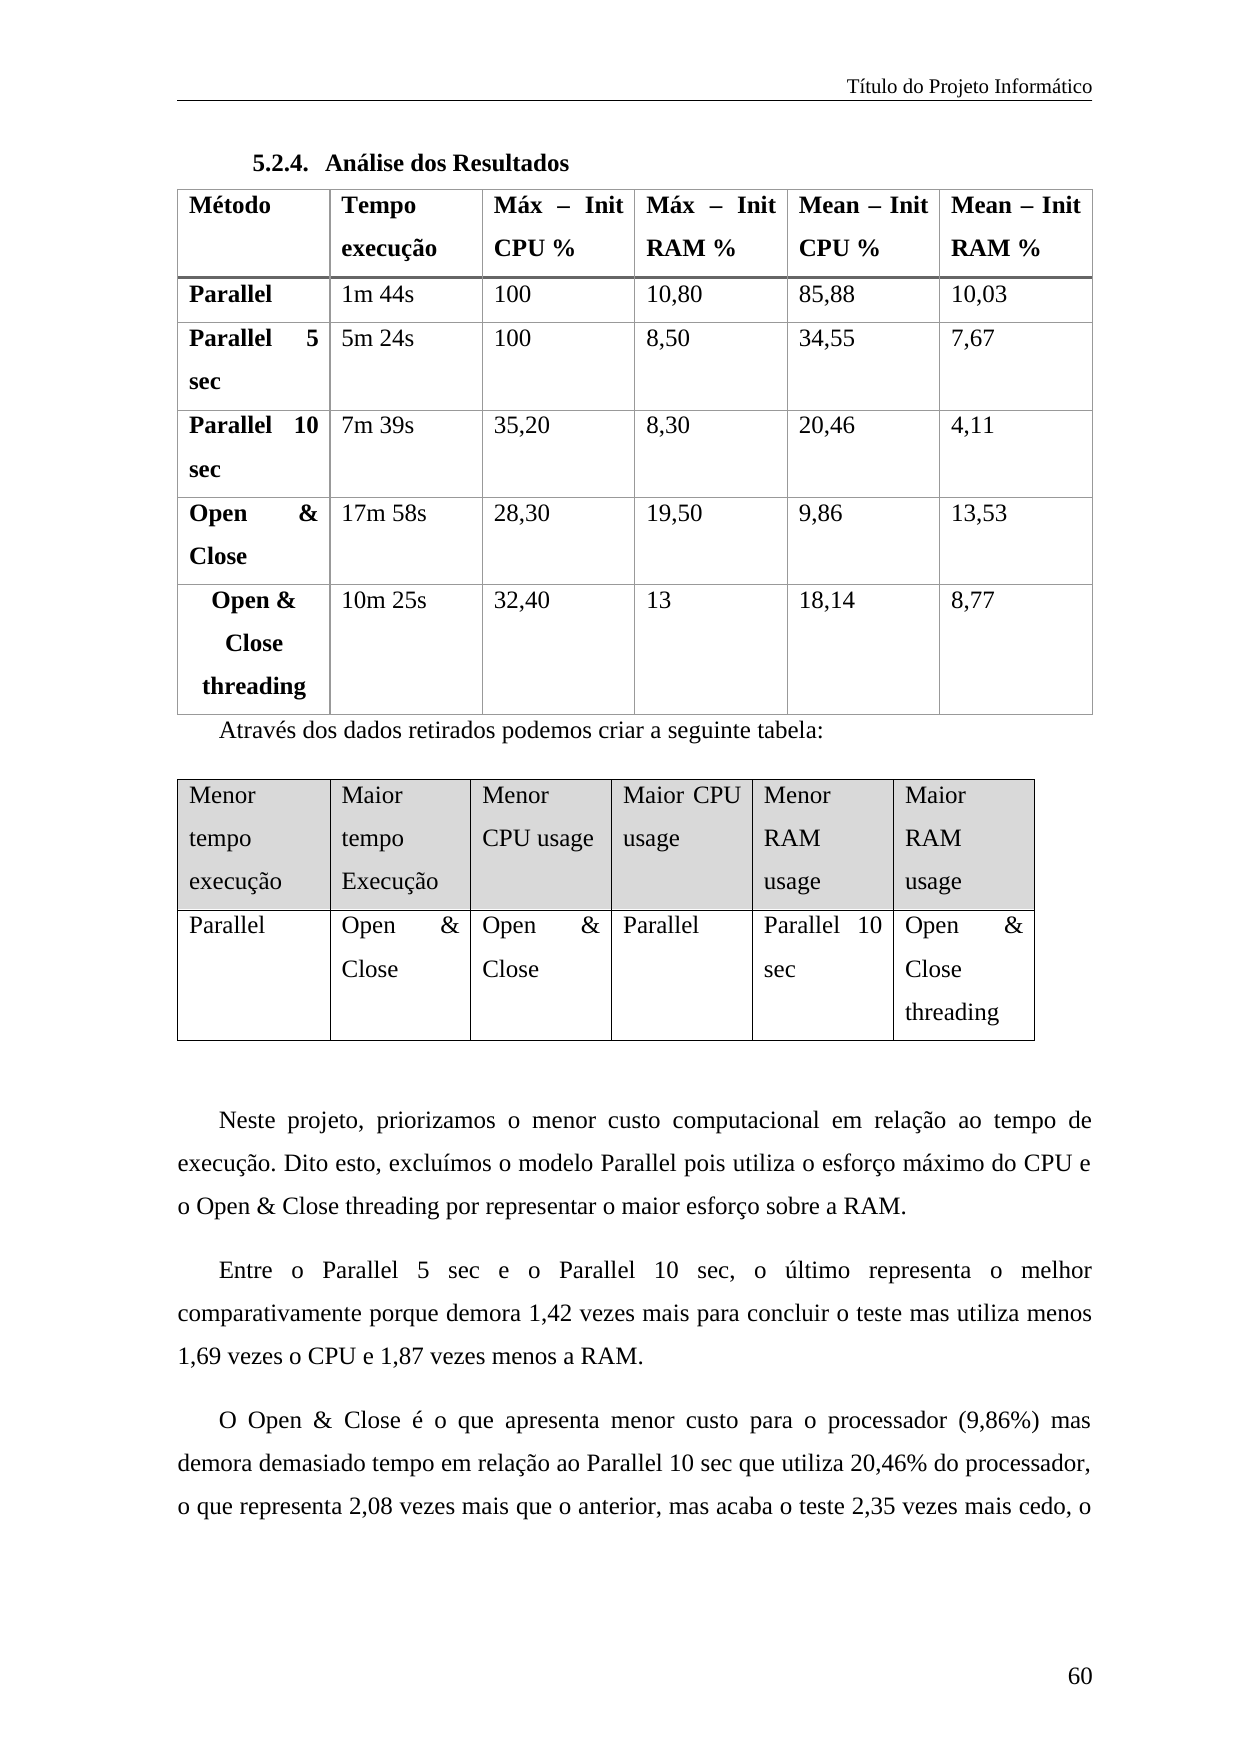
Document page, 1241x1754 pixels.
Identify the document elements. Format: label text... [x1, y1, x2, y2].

table_cell 85,88 [788, 279, 939, 322]
table_header Máx – Init CPU % [483, 190, 634, 276]
subtitle Análise dos Resultados [252, 148, 1092, 176]
table_cell 9,86 [788, 498, 939, 584]
table_cell Parallel 5 sec [178, 323, 329, 409]
table_cell Parallel [178, 279, 329, 322]
table_cell 8,30 [635, 411, 787, 497]
text Através dos dados retirados podemos criar a seguinte tabela: [177, 715, 1092, 744]
table_cell Open & Close [471, 911, 611, 1040]
table_cell 4,11 [940, 411, 1092, 497]
table_cell 10m 25s [331, 585, 482, 714]
table_cell 28,30 [483, 498, 634, 584]
table_header Maior CPU usage [612, 780, 752, 909]
table_header Maior tempo Execução [331, 780, 470, 909]
table_cell Parallel [178, 911, 330, 1040]
table_cell Open & Close threading [178, 585, 329, 714]
text Neste projeto, priorizamos o menor custo computacional em relação ao tempo de execução. Dito esto, excluímos o modelo Parallel pois utiliza o esforço máximo do CPU e o Open & Close threading por representar o maior esforço sobre a RAM. [177, 1105, 1092, 1220]
table_cell 20,46 [788, 411, 939, 497]
table_cell Parallel [612, 911, 752, 1040]
table_cell 13,53 [940, 498, 1092, 584]
table_header Máx – Init RAM % [635, 190, 787, 276]
table_cell 13 [635, 585, 787, 714]
table_cell 10,80 [635, 279, 787, 322]
table_header Mean – Init RAM % [940, 190, 1092, 276]
table_header Menor tempo execução [178, 780, 330, 909]
table_cell 8,77 [940, 585, 1092, 714]
table_cell Parallel 10 sec [753, 911, 893, 1040]
table_header Maior RAM usage [894, 780, 1034, 909]
table_cell 34,55 [788, 323, 939, 409]
table_cell Open & Close [178, 498, 329, 584]
table_cell Parallel 10 sec [178, 411, 329, 497]
table_cell 5m 24s [331, 323, 482, 409]
table_cell 32,40 [483, 585, 634, 714]
table_cell Open & Close [331, 911, 470, 1040]
table_cell 7,67 [940, 323, 1092, 409]
table_cell 1m 44s [331, 279, 482, 322]
table_cell 8,50 [635, 323, 787, 409]
table_header Menor RAM usage [753, 780, 893, 909]
table_cell 100 [483, 279, 634, 322]
table_header Tempo execução [331, 190, 482, 276]
table_header Método [178, 190, 329, 276]
table_cell 18,14 [788, 585, 939, 714]
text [177, 1405, 1092, 1520]
table_cell 7m 39s [331, 411, 482, 497]
table_cell 19,50 [635, 498, 787, 584]
text Entre o Parallel 5 sec e o Parallel 10 sec, o último representa o melhor comparativamente porque demora 1,42 vezes mais para concluir o teste mas utiliza menos 1,69 vezes o CPU e 1,87 vezes menos a RAM. [177, 1255, 1092, 1370]
table_cell Open & Close threading [894, 911, 1034, 1040]
table_cell 10,03 [940, 279, 1092, 322]
table_cell 35,20 [483, 411, 634, 497]
table_header Menor CPU usage [471, 780, 611, 909]
table_cell 100 [483, 323, 634, 409]
table_header Mean – Init CPU % [788, 190, 939, 276]
table_cell 17m 58s [331, 498, 482, 584]
